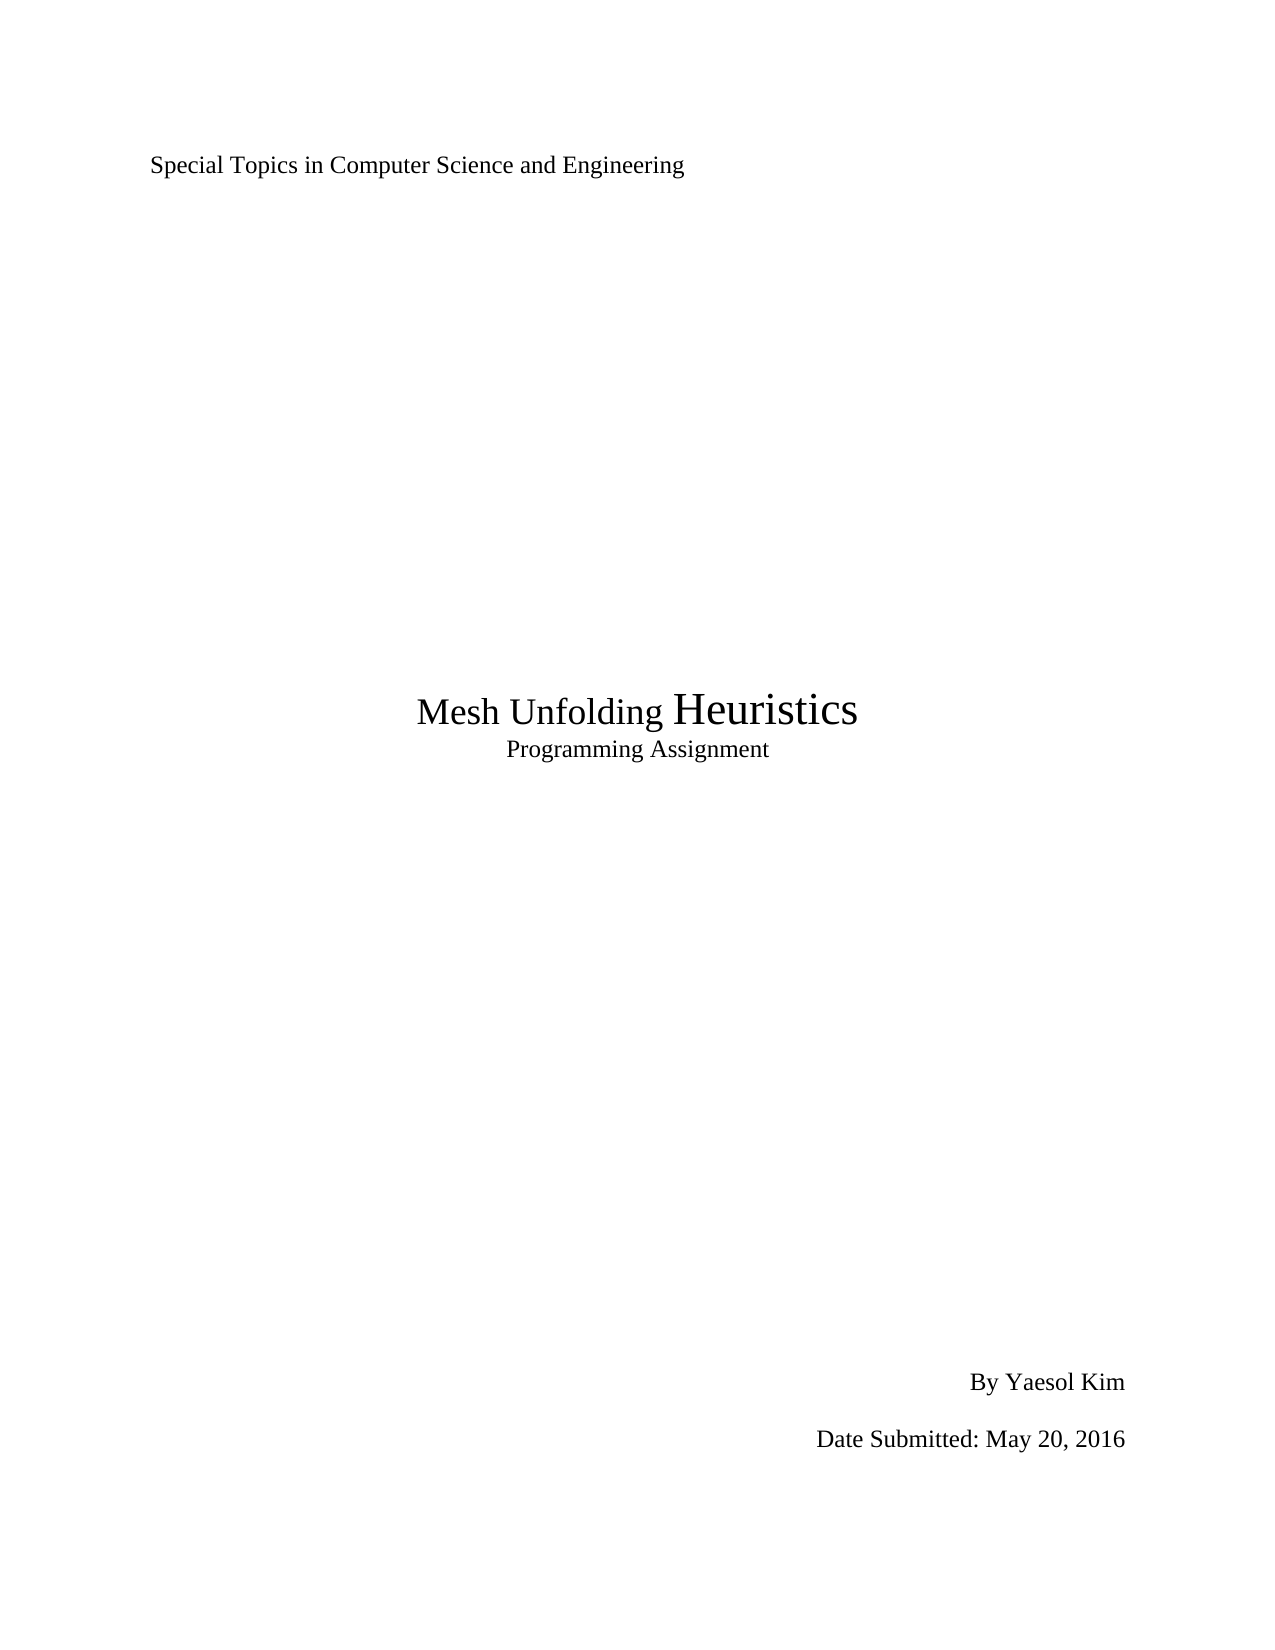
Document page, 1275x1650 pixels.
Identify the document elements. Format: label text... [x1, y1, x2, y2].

text Mesh Unfolding Heuristics [150, 682, 1125, 734]
text Date Submitted: May 20, 2016 [150, 1424, 1125, 1453]
text Programming Assignment [150, 734, 1125, 763]
text By Yaesol Kim [150, 1367, 1125, 1396]
text Special Topics in Computer Science and Engineering [150, 150, 1125, 179]
